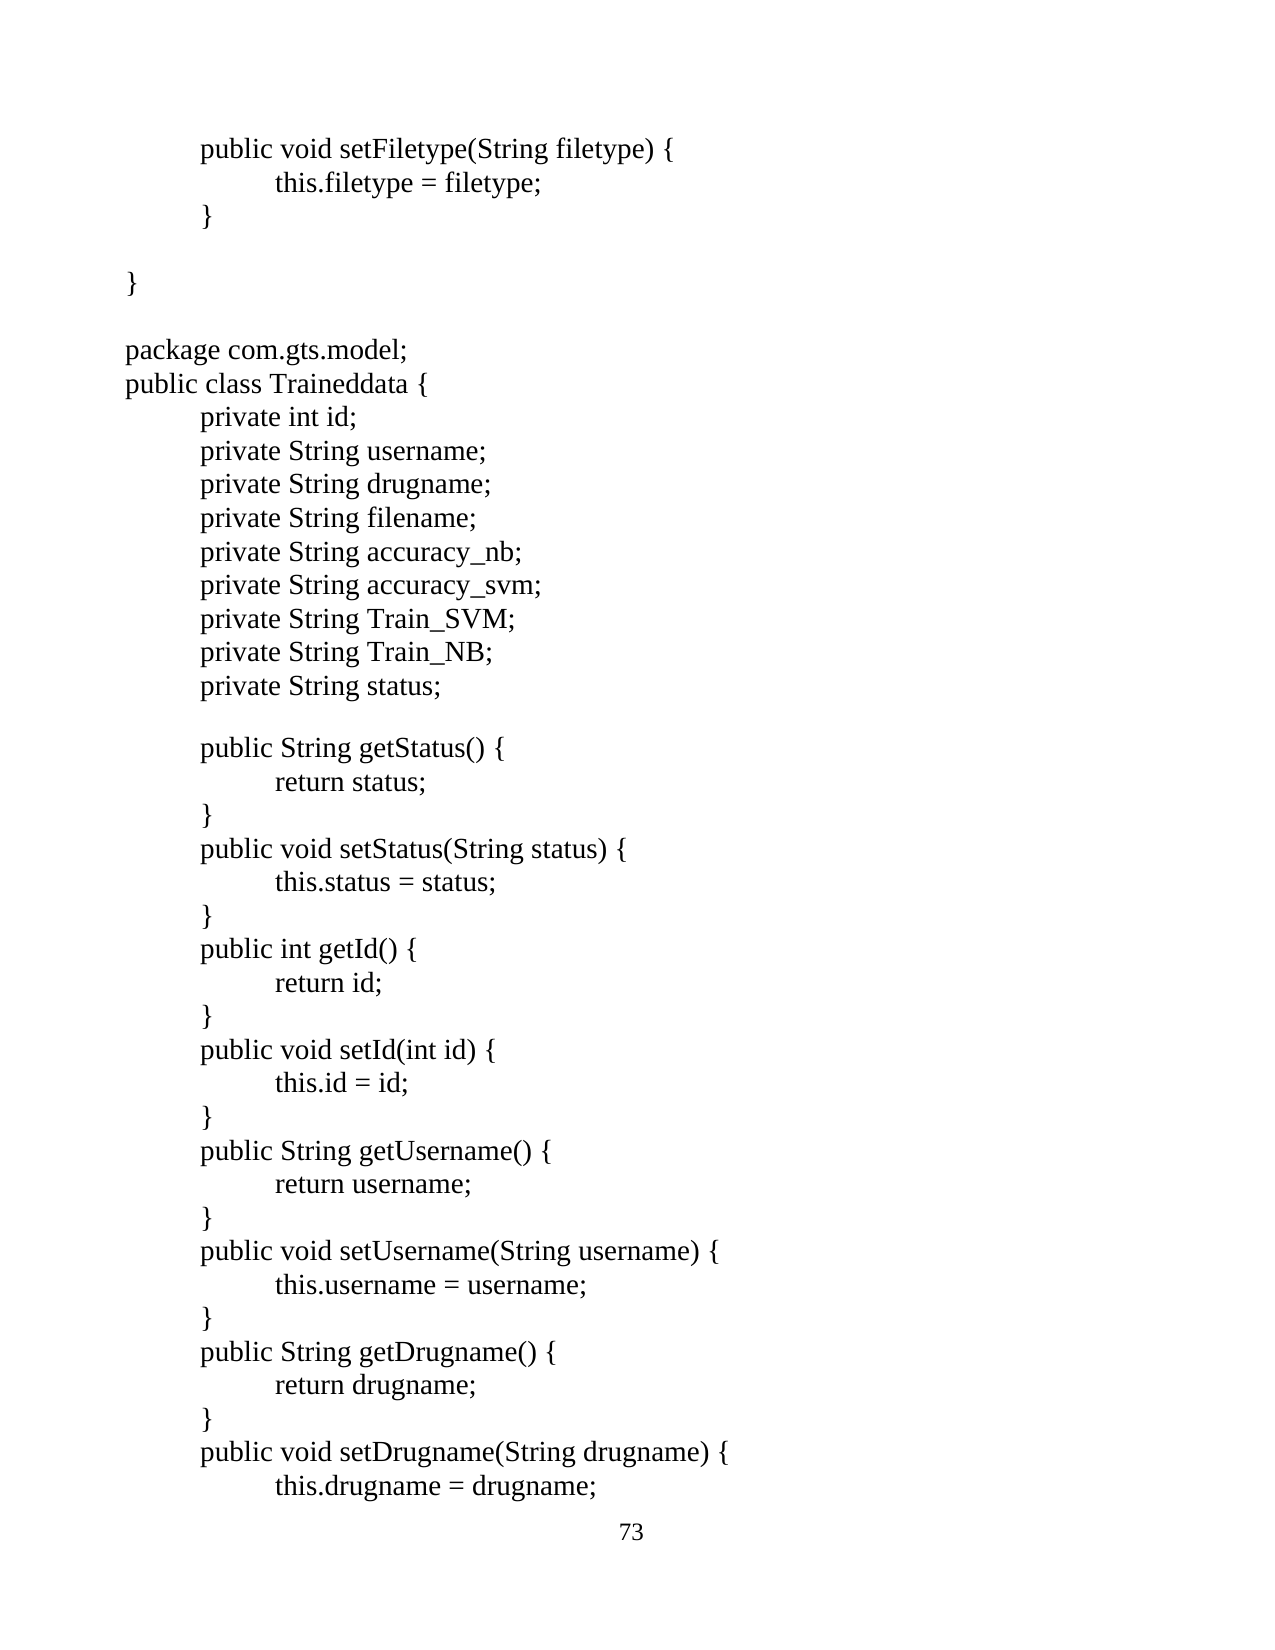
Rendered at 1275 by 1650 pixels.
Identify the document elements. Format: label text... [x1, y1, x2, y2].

text private String filename; [125, 500, 1137, 534]
text public void setId(int id) { [125, 1032, 1137, 1066]
text return id; [125, 965, 1137, 998]
text public void setDrugname(String drugname) { [125, 1434, 1137, 1468]
text return status; [125, 764, 1137, 797]
text private int id; [125, 399, 1137, 433]
text return username; [125, 1166, 1137, 1200]
text this.drugname = drugname; [125, 1468, 1137, 1502]
text private String drugname; [125, 467, 1137, 500]
text public String getDrugname() { [125, 1334, 1137, 1367]
text this.status = status; [125, 864, 1137, 898]
text public void setUsername(String username) { [125, 1233, 1137, 1267]
text this.id = id; [125, 1066, 1137, 1099]
text private String username; [125, 433, 1137, 467]
text private String Train_SVM; [125, 601, 1137, 634]
text } [125, 1200, 1137, 1233]
text } [125, 998, 1137, 1032]
text } [125, 198, 1137, 232]
text return drugname; [125, 1367, 1137, 1401]
text } [125, 265, 1137, 299]
text public void setStatus(String status) { [125, 831, 1137, 864]
text this.filetype = filetype; [125, 165, 1137, 198]
text public int getId() { [125, 931, 1137, 965]
text private String accuracy_nb; [125, 534, 1137, 567]
text private String accuracy_svm; [125, 567, 1137, 601]
text private String status; [125, 668, 1137, 701]
text private String Train_NB; [125, 634, 1137, 668]
text } [125, 1300, 1137, 1334]
text } [125, 1401, 1137, 1434]
text public String getUsername() { [125, 1133, 1137, 1166]
text } [125, 898, 1137, 931]
text public void setFiletype(String filetype) { [125, 131, 1137, 165]
text this.username = username; [125, 1267, 1137, 1300]
text } [125, 1099, 1137, 1133]
text public String getStatus() { [125, 730, 1137, 764]
text package com.gts.model; [125, 332, 1137, 366]
text } [125, 797, 1137, 831]
text public class Traineddata { [125, 366, 1137, 399]
